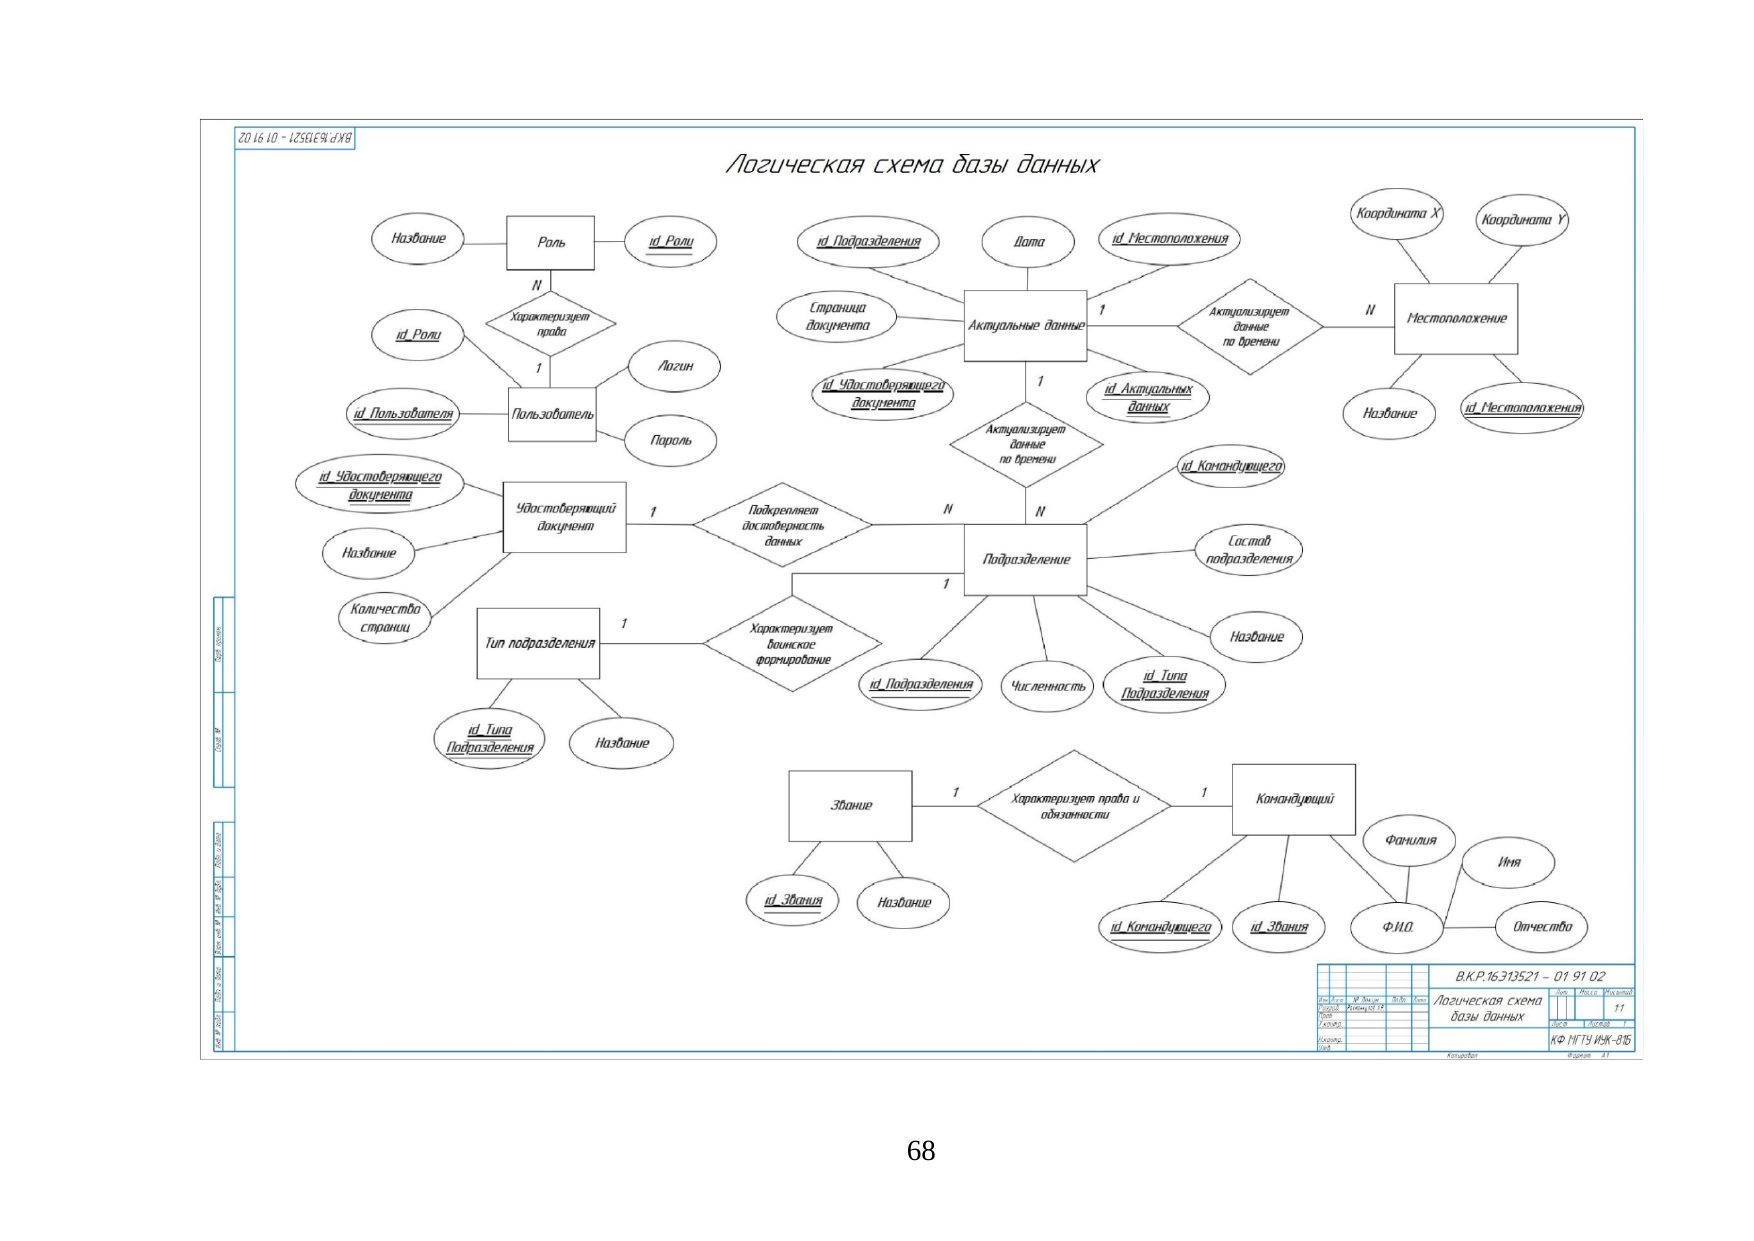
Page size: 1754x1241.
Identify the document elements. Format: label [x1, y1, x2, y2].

picture [199, 118, 1644, 1060]
